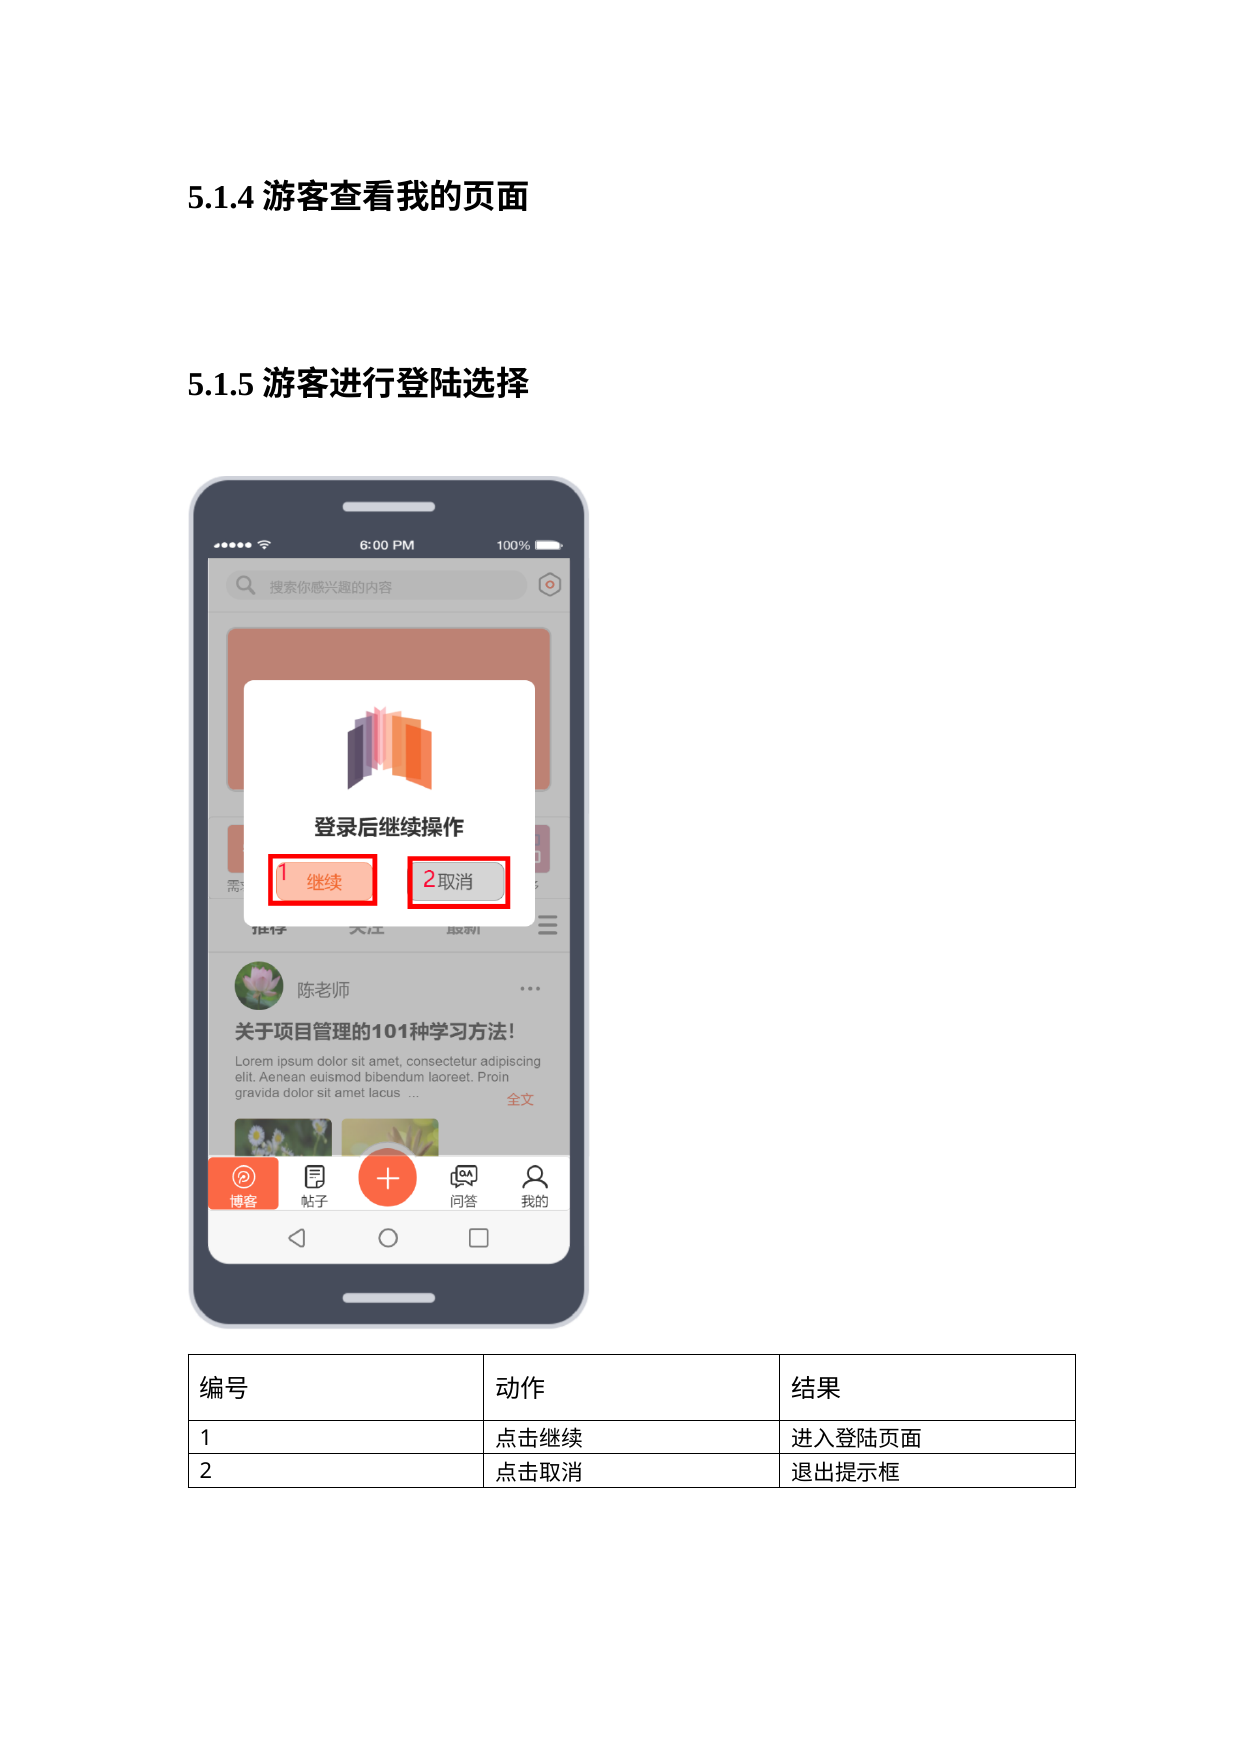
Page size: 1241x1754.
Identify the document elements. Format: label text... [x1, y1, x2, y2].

table_header 编号 [189, 1355, 483, 1419]
table_cell 点击取消 [484, 1454, 779, 1487]
table_cell 2 [189, 1454, 483, 1487]
table_cell 退出提示框 [780, 1454, 1075, 1487]
table_cell 点击继续 [484, 1421, 779, 1453]
picture [187, 476, 590, 1331]
table_header 动作 [484, 1355, 779, 1419]
subtitle 5.1.4 游客查看我的页面 [187, 162, 1053, 227]
table_cell 1 [189, 1421, 483, 1453]
table_cell 进入登陆页面 [780, 1421, 1075, 1453]
table_header 结果 [780, 1355, 1075, 1419]
subtitle 5.1.5 游客进行登陆选择 [187, 349, 1053, 414]
